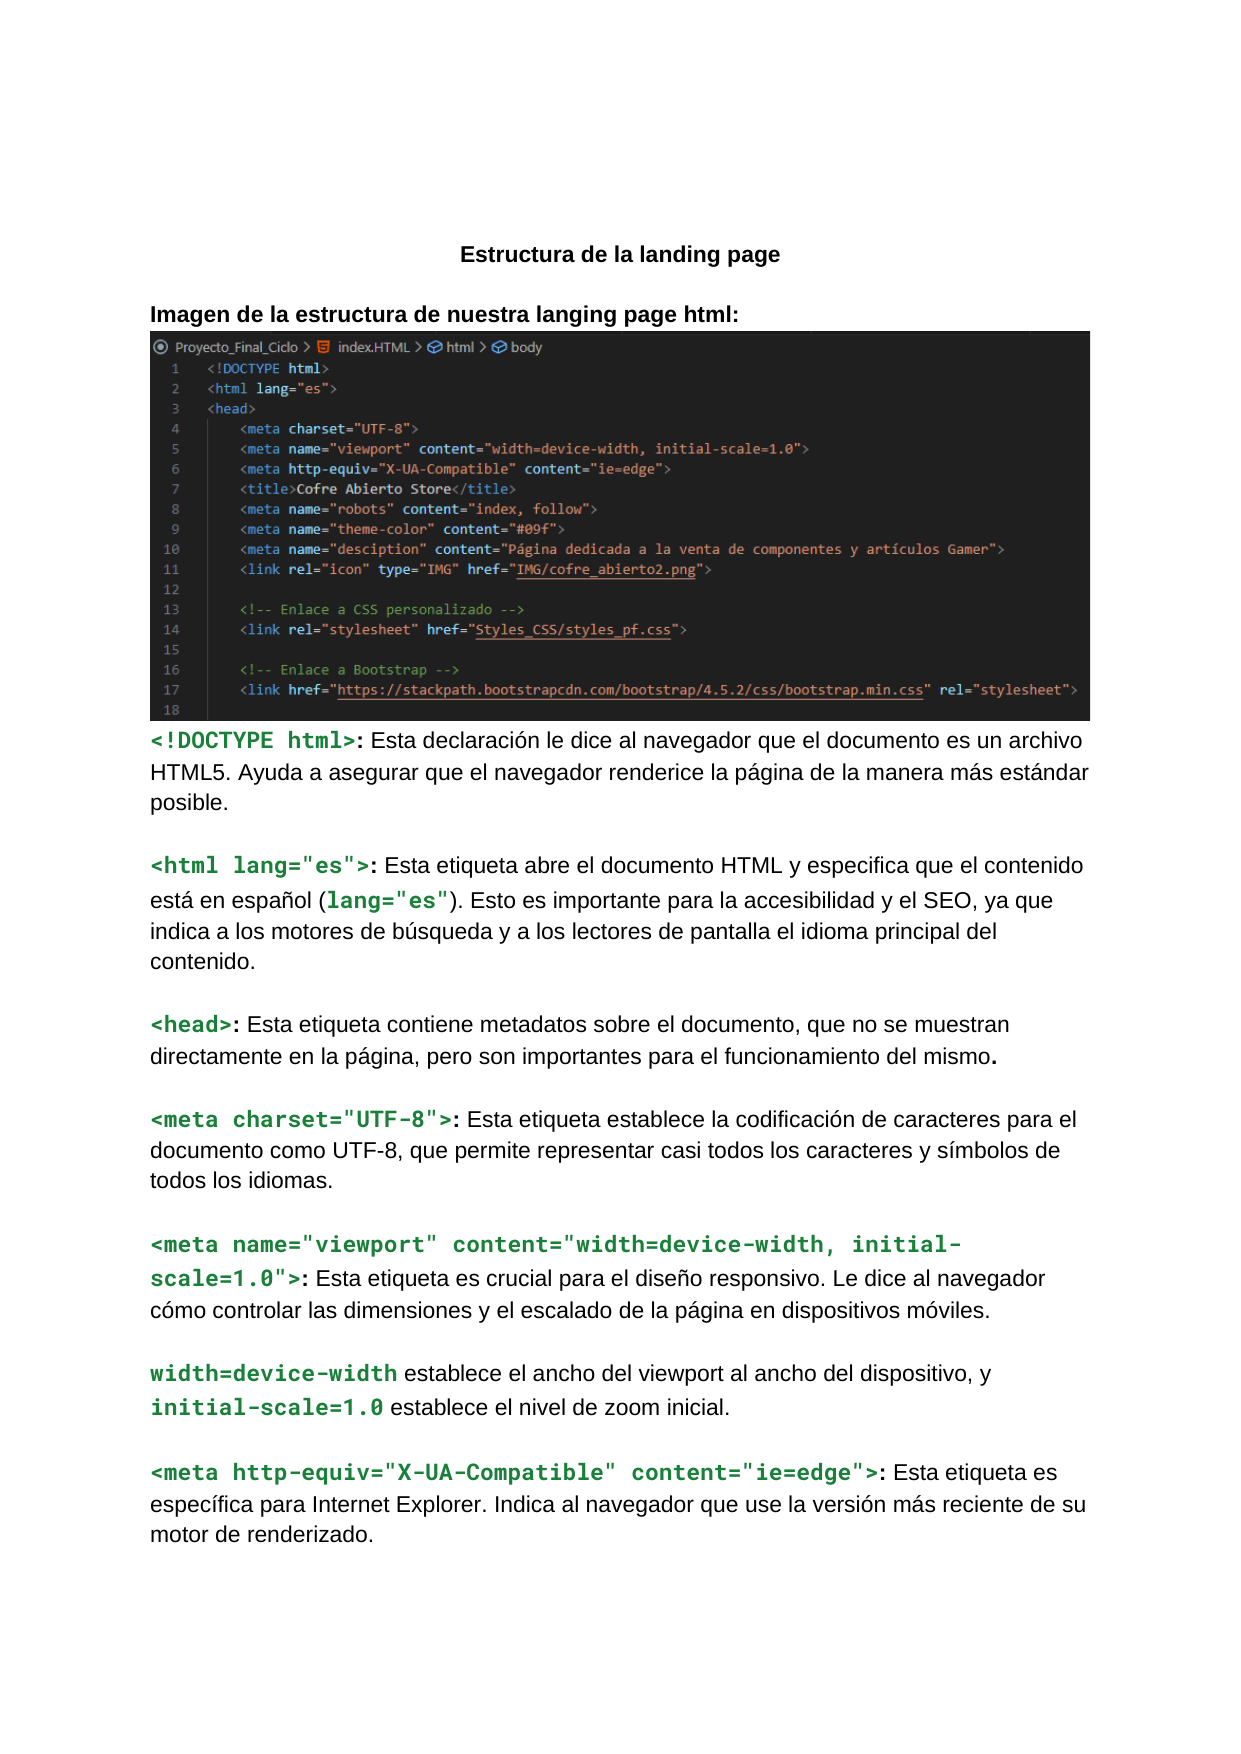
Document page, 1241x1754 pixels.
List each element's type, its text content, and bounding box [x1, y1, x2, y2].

text Estructura de la landing page [150, 241, 1090, 267]
text <!DOCTYPE html>: Esta declaración le dice al navegador que el documento es un archivo HTML5. Ayuda a asegurar que el navegador renderice la página de la manera más estándar posible. [150, 725, 1090, 815]
picture [150, 331, 1091, 721]
text <meta name="viewport" content="width=device-width, initial-scale=1.0">: Esta etiqueta es crucial para el diseño responsivo. Le dice al navegador cómo controlar las dimensiones y el escalado de la página en dispositivos móviles. [150, 1228, 1090, 1323]
text Imagen de la estructura de nuestra langing page html: [150, 301, 1090, 327]
text width=device-width establece el ancho del viewport al ancho del dispositivo, y initial-scale=1.0 establece el nivel de zoom inicial. [150, 1357, 1090, 1422]
text <meta http-equiv="X-UA-Compatible" content="ie=edge">: Esta etiqueta es específica para Internet Explorer. Indica al navegador que use la versión más reciente de su motor de renderizado. [150, 1457, 1090, 1547]
text <head>: Esta etiqueta contiene metadatos sobre el documento, que no se muestran directamente en la página, pero son importantes para el funcionamiento del mismo. [150, 1009, 1090, 1069]
text <meta charset="UTF-8">: Esta etiqueta establece la codificación de caracteres para el documento como UTF-8, que permite representar casi todos los caracteres y símbolos de todos los idiomas. [150, 1103, 1090, 1194]
text <html lang="es">: Esta etiqueta abre el documento HTML y especifica que el contenido está en español (lang="es"). Esto es importante para la accesibilidad y el SEO, ya que indica a los motores de búsqueda y a los lectores de pantalla el idioma principal del contenido. [150, 849, 1090, 975]
